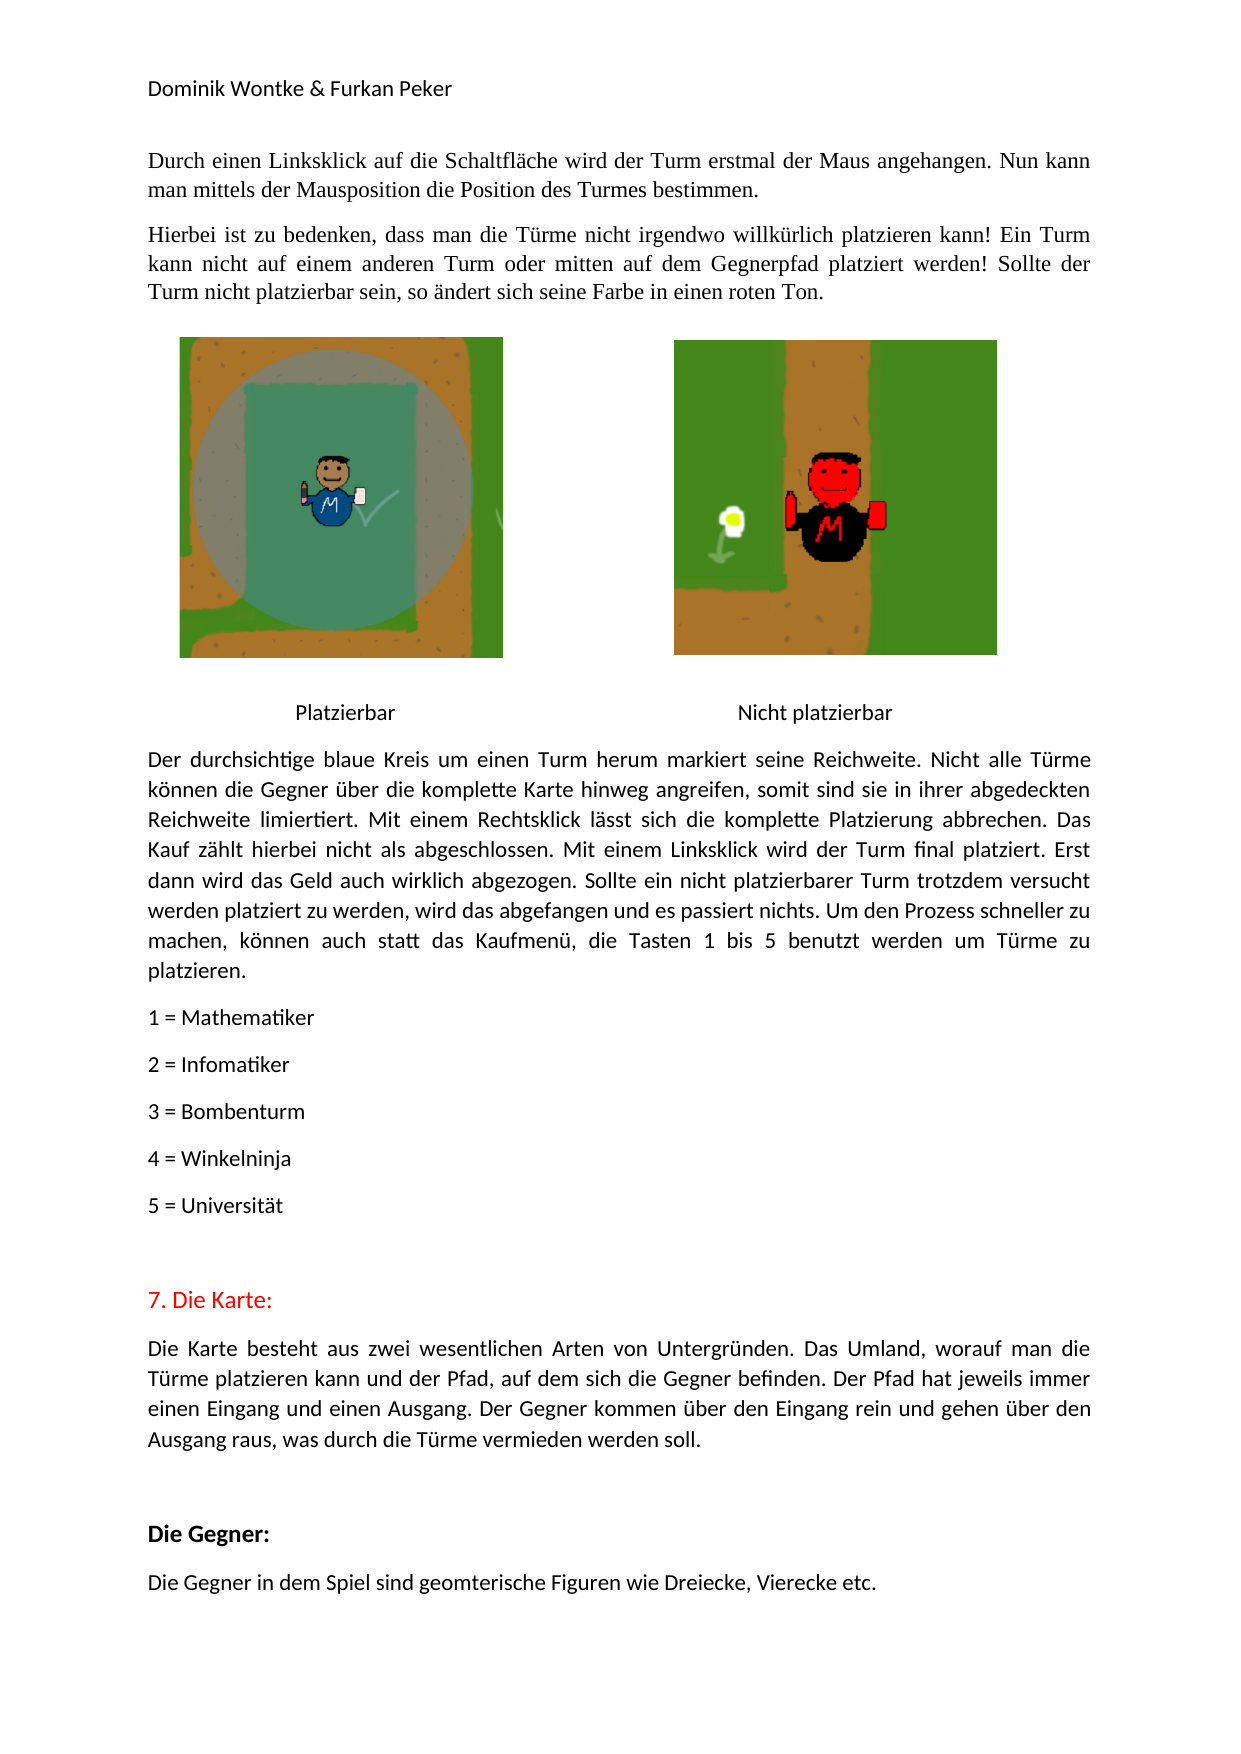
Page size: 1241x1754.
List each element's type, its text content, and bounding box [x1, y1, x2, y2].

text 4 = Winkelninja [148, 1144, 1093, 1172]
text 3 = Bombenturm [148, 1097, 1093, 1125]
text Platzierbar Nicht platzierbar [221, 698, 1093, 726]
text Durch einen Linksklick auf die Schaltfläche wird der Turm erstmal der Maus angehangen. Nun kann man mittels der Mausposition die Position des Turmes bestimmen. [148, 148, 1093, 202]
text Die Gegner in dem Spiel sind geomterische Figuren wie Dreiecke, Vierecke etc. [148, 1568, 1093, 1596]
text 5 = Universität [148, 1191, 1093, 1219]
text 7. Die Karte: [148, 1284, 1093, 1315]
picture [674, 340, 998, 655]
text Die Karte besteht aus zwei wesentlichen Arten von Untergründen. Das Umland, worauf man die Türme platzieren kann und der Pfad, auf dem sich die Gegner befinden. Der Pfad hat jeweils immer einen Eingang und einen Ausgang. Der Gegner kommen über den Eingang rein und gehen über den Ausgang raus, was durch die Türme vermieden werden soll. [148, 1334, 1093, 1453]
text Die Gegner: [148, 1518, 1093, 1549]
text Der durchsichtige blaue Kreis um einen Turm herum markiert seine Reichweite. Nicht alle Türme können die Gegner über die komplette Karte hinweg angreifen, somit sind sie in ihrer abgedeckten Reichweite limiertiert. Mit einem Rechtsklick lässt sich die komplette Platzierung abbrechen. Das Kauf zählt hierbei nicht als abgeschlossen. Mit einem Linksklick wird der Turm final platziert. Erst dann wird das Geld auch wirklich abgezogen. Sollte ein nicht platzierbarer Turm trotzdem versucht werden platziert zu werden, wird das abgefangen und es passiert nichts. Um den Prozess schneller zu machen, können auch statt das Kaufmenü, die Tasten 1 bis 5 benutzt werden um Türme zu platzieren. [148, 745, 1093, 984]
text 2 = Infomatiker [148, 1050, 1093, 1078]
picture [179, 337, 504, 658]
text Hierbei ist zu bedenken, dass man die Türme nicht irgendwo willkürlich platzieren kann! Ein Turm kann nicht auf einem anderen Turm oder mitten auf dem Gegnerpfad platziert werden! Sollte der Turm nicht platzierbar sein, so ändert sich seine Farbe in einen roten Ton. [148, 221, 1093, 304]
text 1 = Mathematiker [148, 1003, 1093, 1031]
